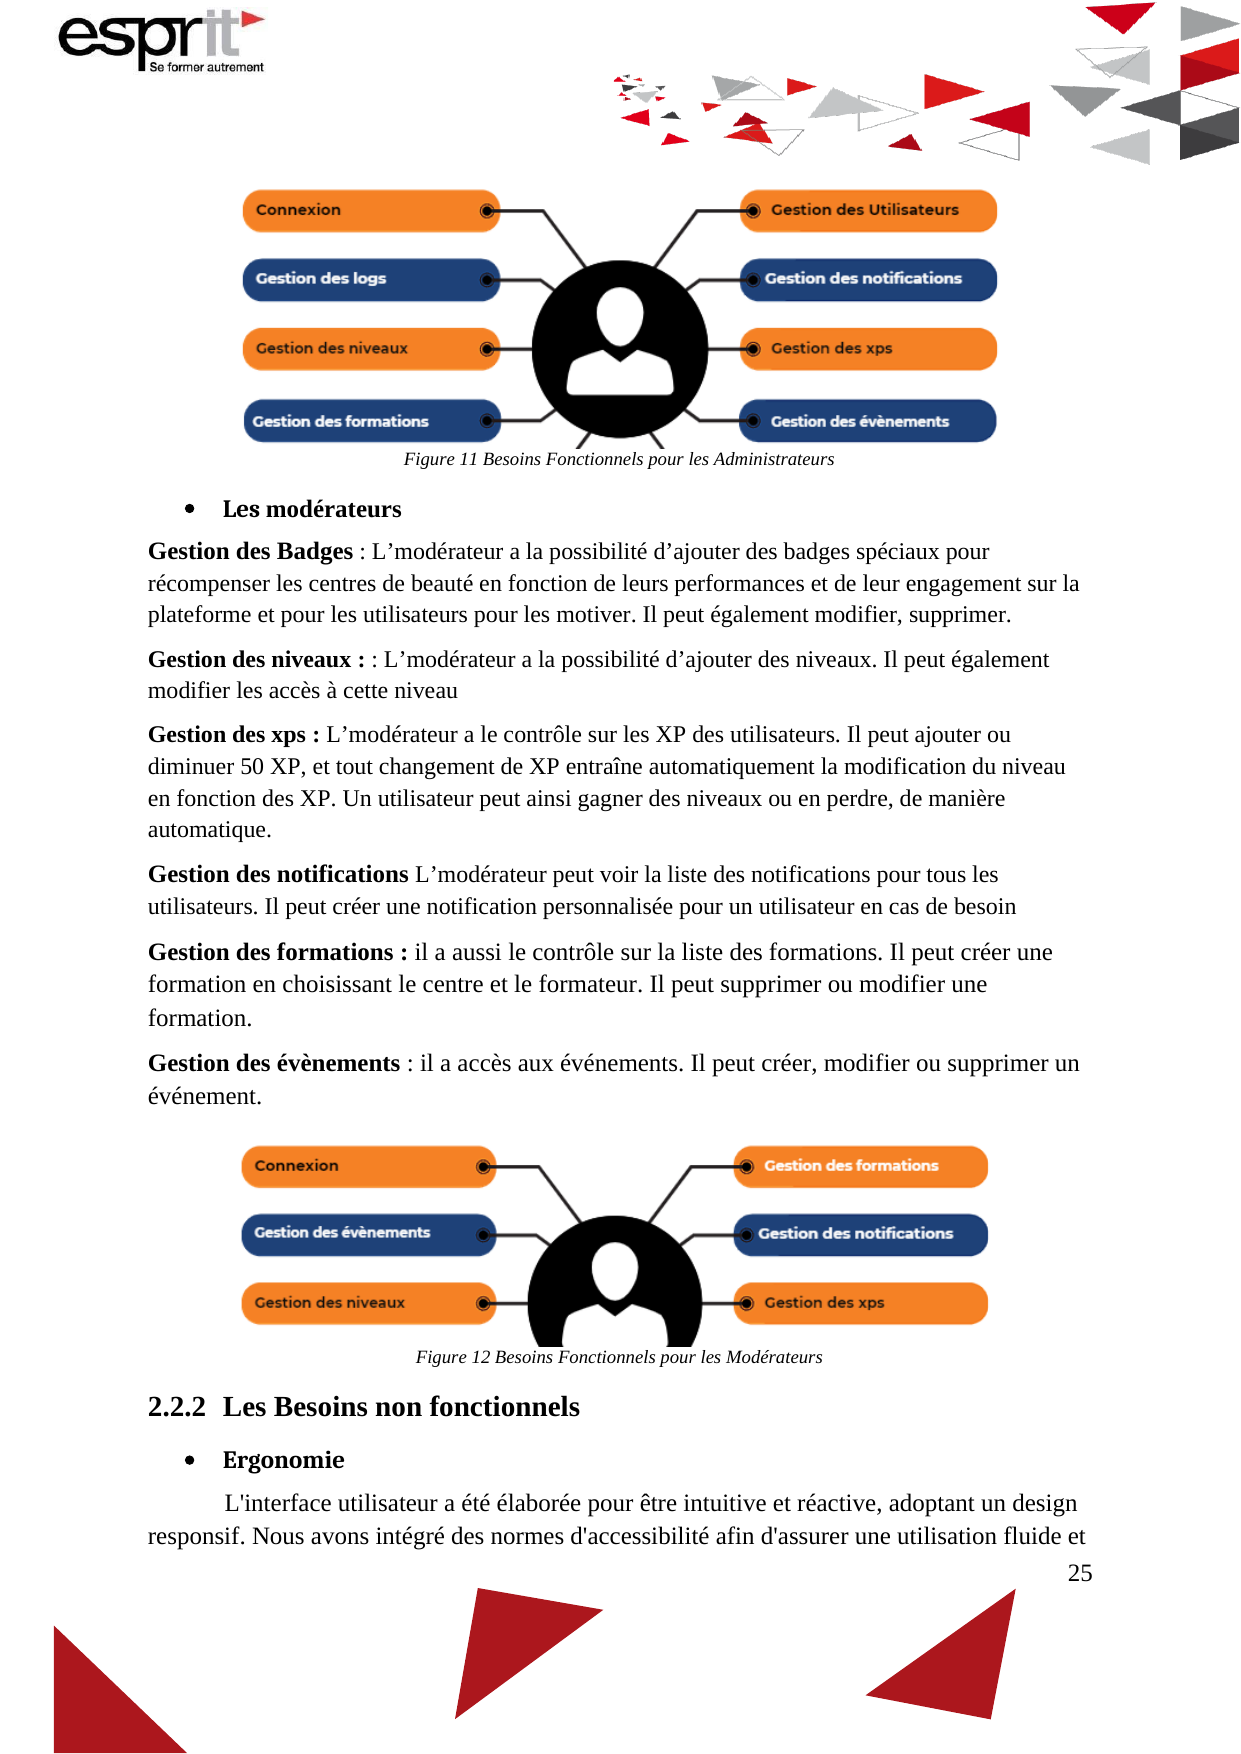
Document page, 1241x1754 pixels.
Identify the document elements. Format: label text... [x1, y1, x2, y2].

picture [613, 0, 1241, 167]
text Gestion des niveaux : : L’modérateur a la possibilité d’ajouter des niveaux. Il peut également modifier les accès à cette niveau [148, 644, 1093, 704]
text Gestion des Badges : L’modérateur a la possibilité d’ajouter des badges spéciaux pour récompenser les centres de beauté en fonction de leurs performances et de leur engagement sur la plateforme et pour les utilisateurs pour les motiver. Il peut également modifier, supprimer. [148, 536, 1093, 628]
text Gestion des notifications L’modérateur peut voir la liste des notifications pour tous les utilisateurs. Il peut créer une notification personnalisée pour un utilisateur en cas de besoin [148, 859, 1093, 920]
text Gestion des xps : L’modérateur a le contrôle sur les XP des utilisateurs. Il peut ajouter ou diminuer 50 XP, et tout changement de XP entraîne automatiquement la modification du niveau en fonction des XP. Un utilisateur peut ainsi gagner des niveaux ou en perdre, de manière automatique. [148, 720, 1093, 843]
text Figure 11 Besoins Fonctionnels pour les Administrateurs [148, 448, 1093, 470]
picture [54, 7, 269, 75]
picture [236, 173, 1004, 449]
subtitle Ergonomie [185, 1446, 1093, 1475]
text Figure 12 Besoins Fonctionnels pour les Modérateurs [148, 1346, 1093, 1368]
picture [236, 1126, 1004, 1347]
text Gestion des évènements : il a accès aux événements. Il peut créer, modifier ou supprimer un événement. [148, 1048, 1093, 1110]
subtitle Les Besoins non fonctionnels [148, 1389, 1093, 1422]
text Gestion des formations : il a aussi le contrôle sur la liste des formations. Il peut créer une formation en choisissant le centre et le formateur. Il peut supprimer ou modifier une formation. [148, 937, 1093, 1031]
subtitle Les modérateurs [185, 494, 1093, 523]
